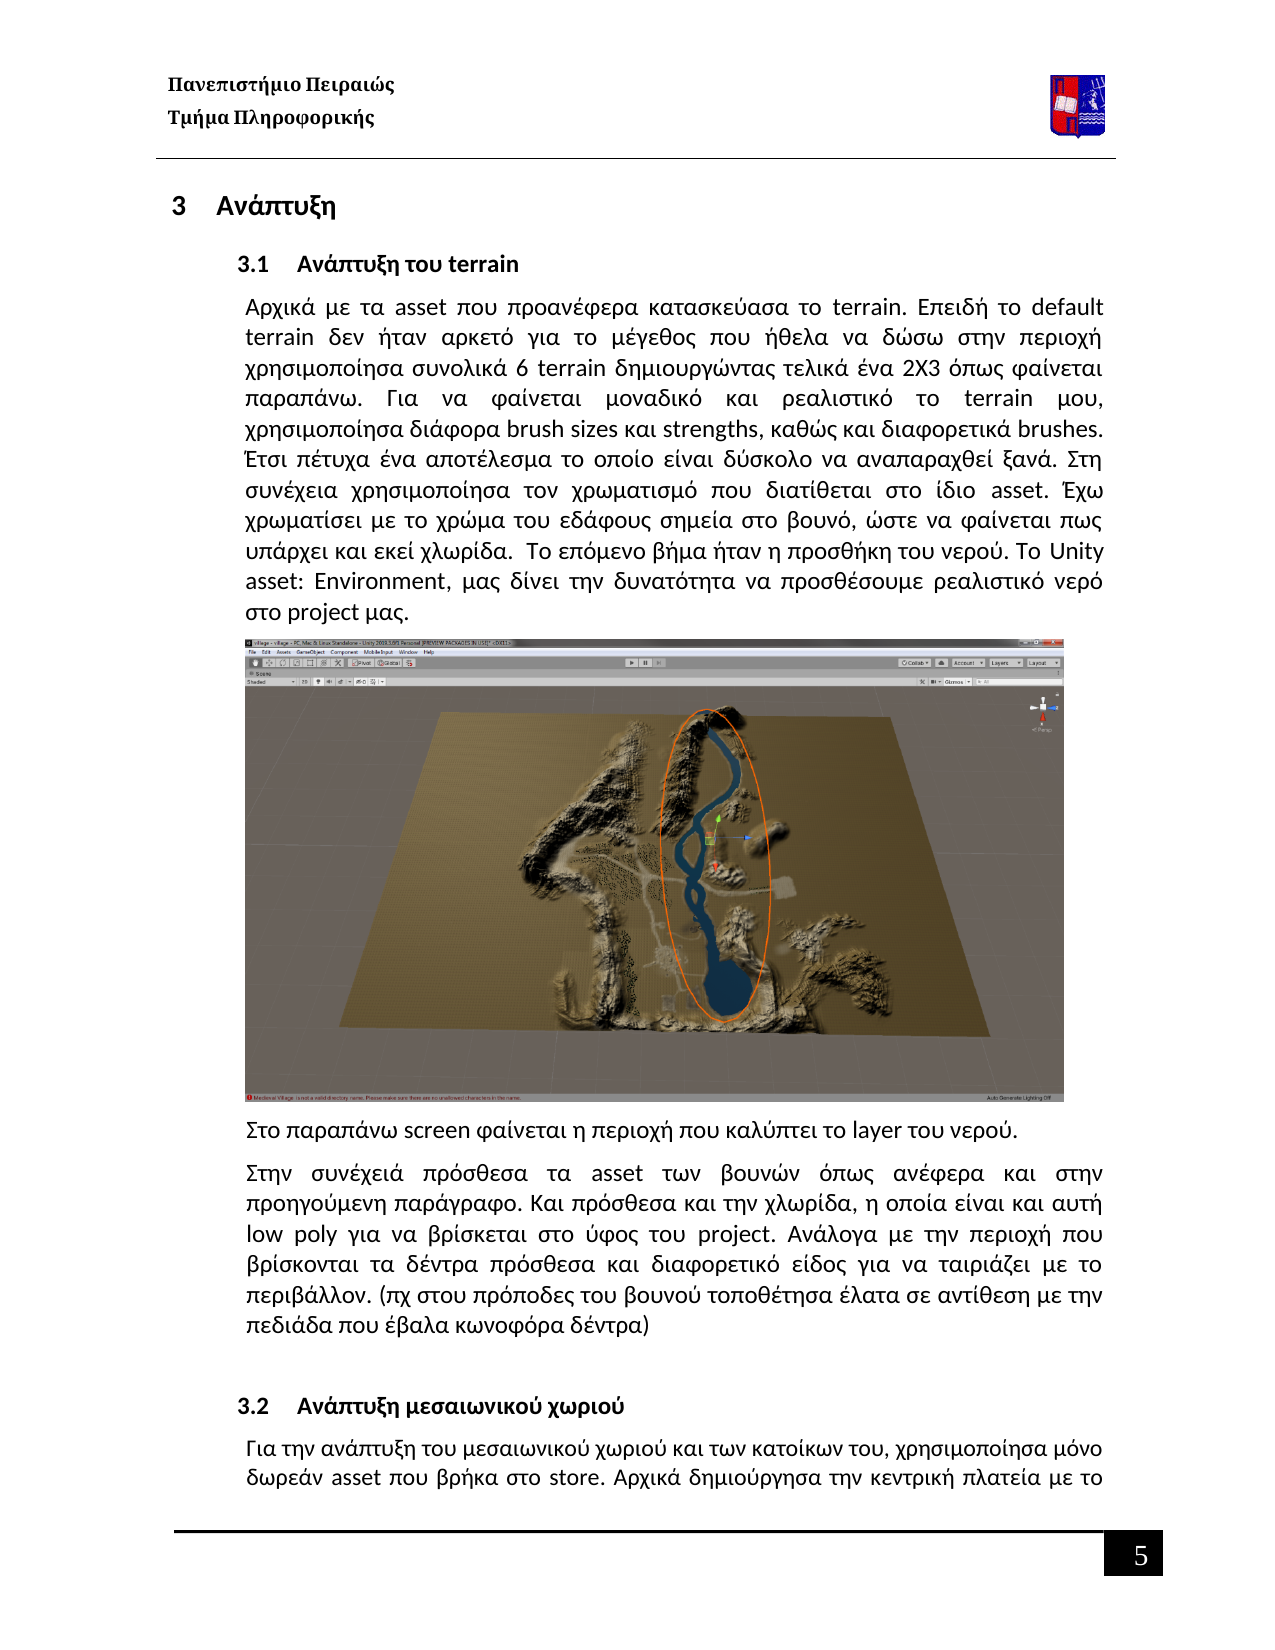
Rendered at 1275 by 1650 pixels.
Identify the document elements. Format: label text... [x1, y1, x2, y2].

text Αρχικά με τα asset που προανέφερα κατασκεύασα το terrain. Επειδή το default terrain δεν ήταν αρκετό για το μέγεθος που ήθελα να δώσω στην περιοχή χρησιμοποίησα συνολικά 6 terrain δημιουργώντας τελικά ένα 2Χ3 όπως φαίνεται παραπάνω. Για να φαίνεται μοναδικό και ρεαλιστικό το terrain μου, χρησιμοποίησα διάφορα brush sizes και strengths, καθώς και διαφορετικά brushes. Έτσι πέτυχα ένα αποτέλεσμα το οποίο είναι δύσκολο να αναπαραχθεί ξανά. Στη συνέχεια χρησιμοποίησα τον χρωματισμό που διατίθεται στο ίδιο asset. Έχω χρωματίσει με το χρώμα του εδάφους σημεία στο βουνό, ώστε να φαίνεται πως υπάρχει και εκεί χλωρίδα. Το επόμενο βήμα ήταν η προσθήκη του νερού. Το Unity asset: Environment, μας δίνει την δυνατότητα να προσθέσουμε ρεαλιστικό νερό στο project μας. [245, 291, 1104, 627]
picture [1050, 75, 1105, 139]
text Στο παραπάνω screen φαίνεται η περιοχή που καλύπτει το layer του νερού. [216, 1114, 1104, 1144]
picture [245, 639, 1064, 1102]
list Ανάπτυξη [171, 187, 1104, 223]
text Ανάπτυξη μεσαιωνικού χωριού [237, 1390, 1104, 1421]
text Στην συνέχειά πρόσθεσα τα asset των βουνών όπως ανέφερα και στην προηγούμενη παράγραφο. Και πρόσθεσα και την χλωρίδα, η οποία είναι και αυτή low poly για να βρίσκεται στο ύφος του project. Ανάλογα με την περιοχή που βρίσκονται τα δέντρα πρόσθεσα και διαφορετικό είδος για να ταιριάζει με το περιβάλλον. (πχ στου πρόποδες του βουνού τοποθέτησα έλατα σε αντίθεση με την πεδιάδα που έβαλα κωνοφόρα δέντρα) [246, 1157, 1104, 1340]
list Ανάπτυξη του terrain [237, 248, 1104, 278]
